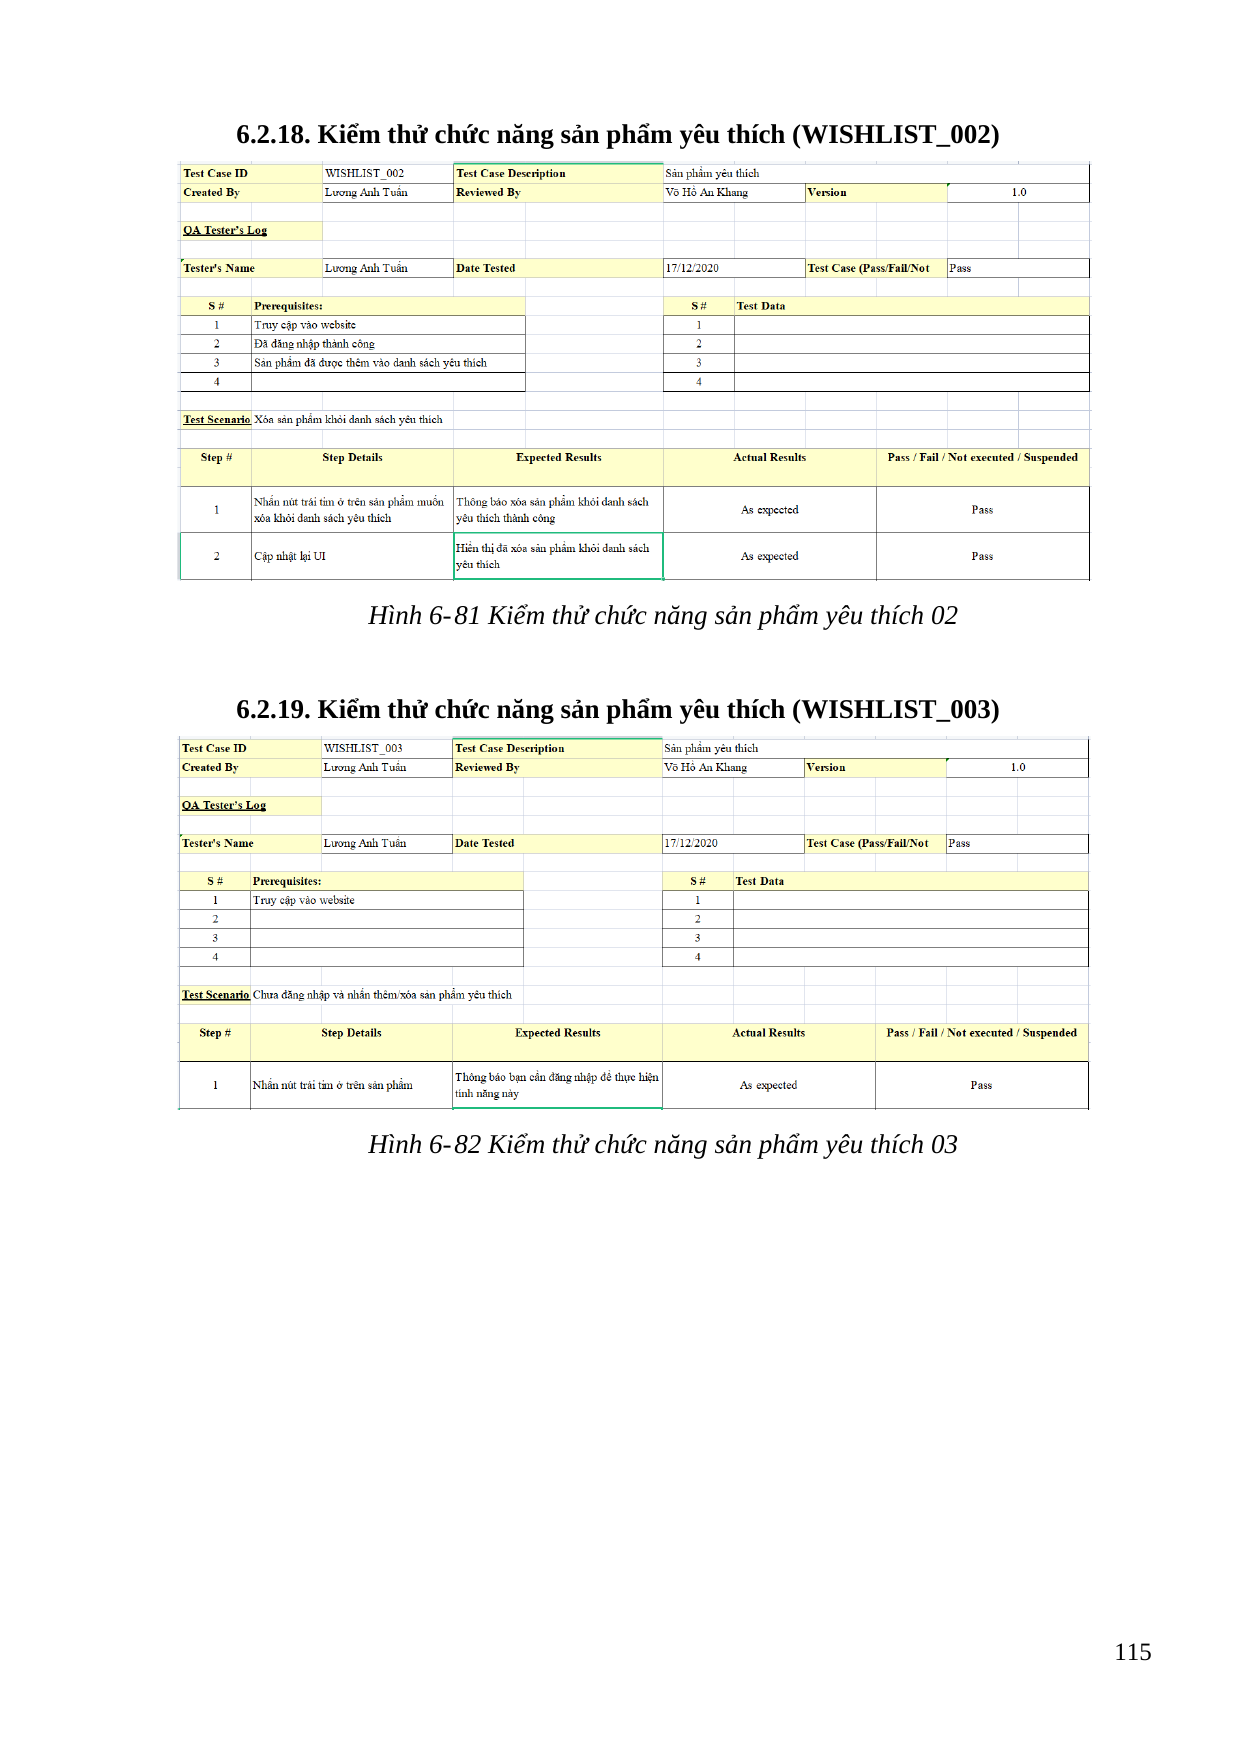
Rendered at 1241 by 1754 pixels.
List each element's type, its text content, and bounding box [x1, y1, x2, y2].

subtitle Kiểm thử chức năng sản phẩm yêu thích (WISHLIST_002) [236, 118, 1152, 149]
picture [177, 736, 1091, 1110]
subtitle Kiểm thử chức năng sản phẩm yêu thích (WISHLIST_003) [236, 693, 1152, 724]
picture [177, 161, 1092, 581]
